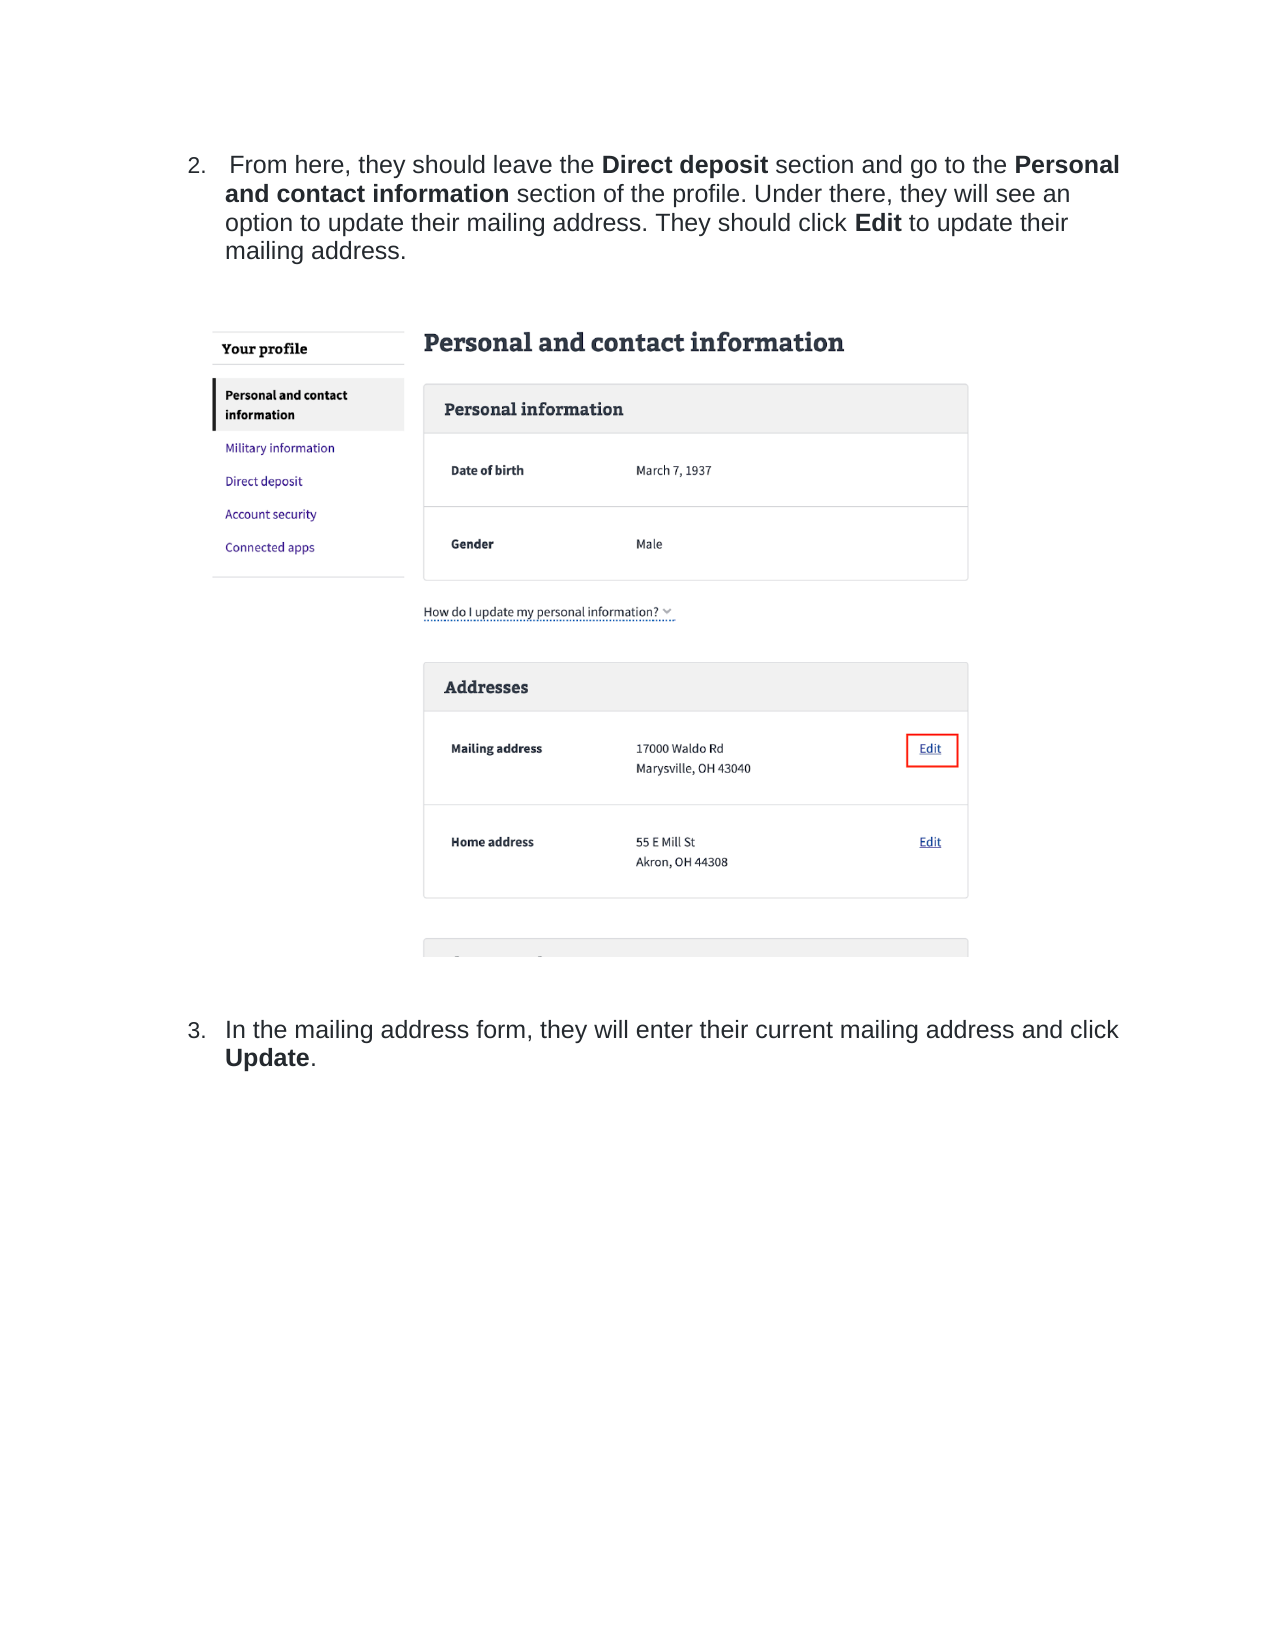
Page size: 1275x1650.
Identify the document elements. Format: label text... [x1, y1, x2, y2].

list From here, they should leave the Direct deposit section and go to the Personal and contact information section of the profile. Under there, they will see an option to update their mailing address. They should click Edit to update their mailing address. [187, 150, 1125, 265]
picture [150, 300, 1125, 957]
list In the mailing address form, they will enter their current mailing address and click Update. [187, 1014, 1125, 1072]
